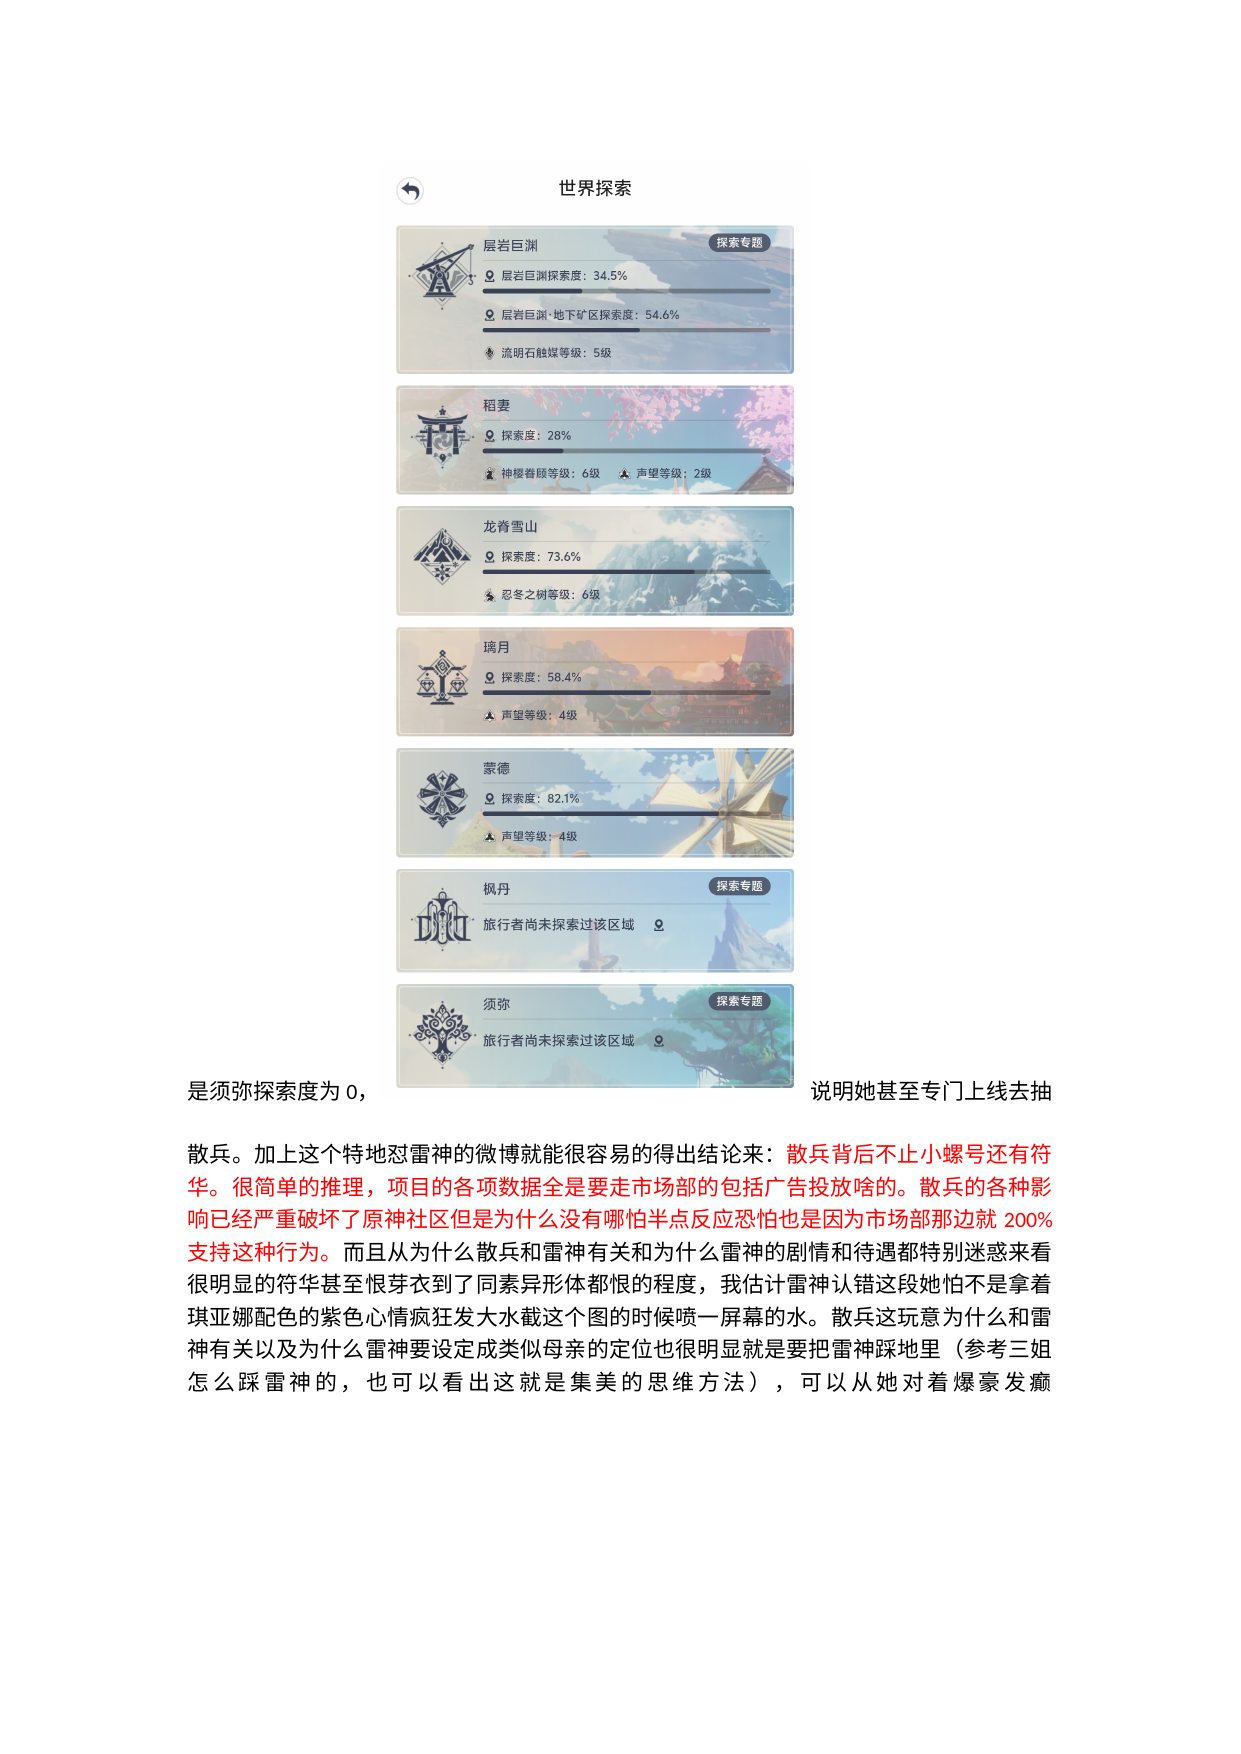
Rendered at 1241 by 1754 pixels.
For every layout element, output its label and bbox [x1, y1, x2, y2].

picture [379, 162, 811, 1099]
text [187, 162, 1053, 1397]
